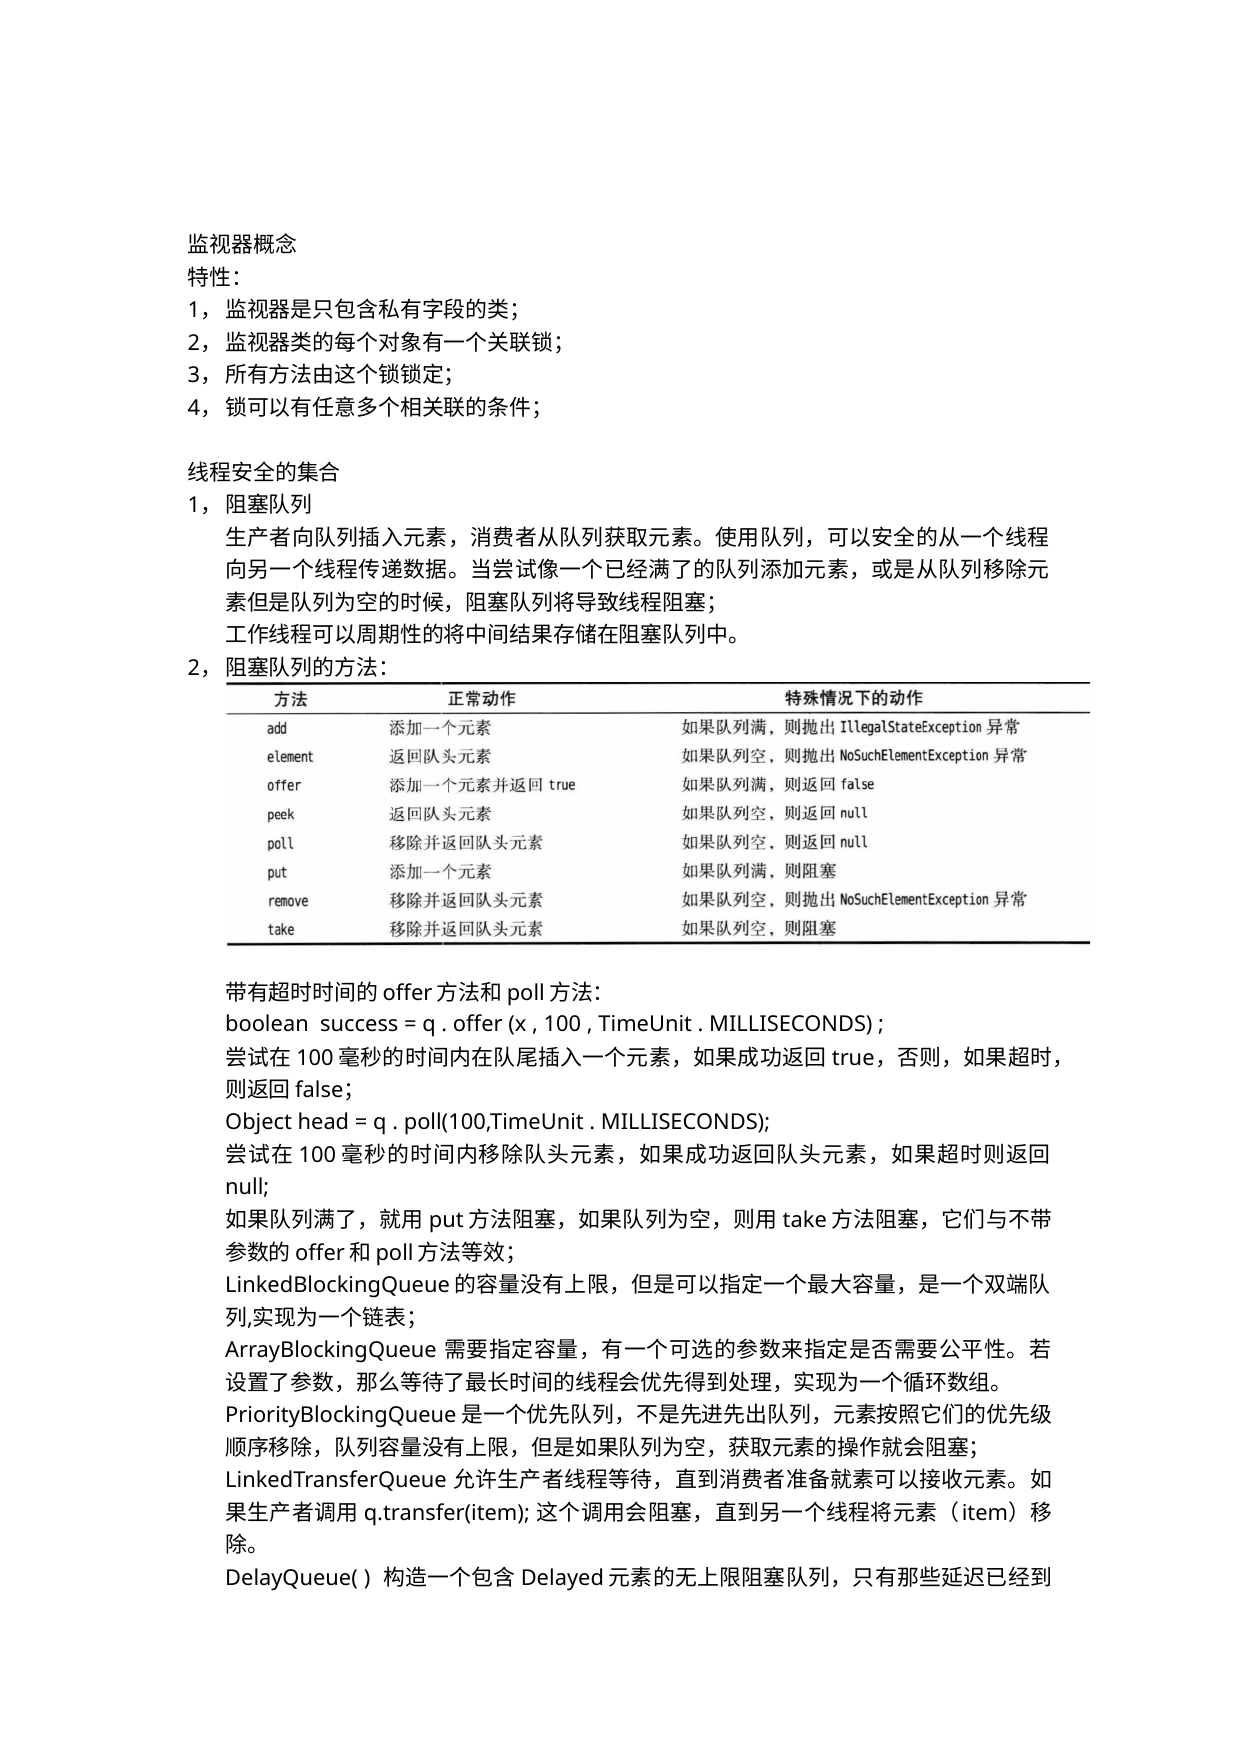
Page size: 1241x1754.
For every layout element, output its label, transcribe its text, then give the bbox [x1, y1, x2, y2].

list Object head = q . poll(100,TimeUnit . MILLISECONDS); [225, 1104, 1053, 1137]
text 特性： [187, 259, 1053, 292]
list 尝试在100毫秒的时间内移除队头元素，如果成功返回队头元素，如果超时则返回null; [225, 1137, 1053, 1202]
text 监视器概念 [187, 227, 1053, 259]
list LinkedTransferQueue 允许生产者线程等待，直到消费者准备就素可以接收元素。如果生产者调用q.transfer(item); 这个调用会阻塞，直到另一个线程将元素（item）移除。 [225, 1462, 1053, 1559]
list 监视器类的每个对象有一个关联锁； [187, 324, 1053, 357]
list 所有方法由这个锁锁定； [187, 357, 1053, 389]
list 如果队列满了，就用put方法阻塞，如果队列为空，则用take方法阻塞，它们与不带参数的offer和poll方法等效； [225, 1202, 1053, 1267]
list ArrayBlockingQueue 需要指定容量，有一个可选的参数来指定是否需要公平性。若设置了参数，那么等待了最长时间的线程会优先得到处理，实现为一个循环数组。 [225, 1332, 1053, 1397]
list 尝试在100毫秒的时间内在队尾插入一个元素，如果成功返回true，否则，如果超时，则返回false； [225, 1039, 1053, 1104]
list LinkedBlockingQueue的容量没有上限，但是可以指定一个最大容量，是一个双端队列,实现为一个链表； [225, 1267, 1053, 1332]
list 生产者向队列插入元素，消费者从队列获取元素。使用队列，可以安全的从一个线程向另一个线程传递数据。当尝试像一个已经满了的队列添加元素，或是从队列移除元素但是队列为空的时候，阻塞队列将导致线程阻塞； [225, 519, 1053, 617]
list 监视器是只包含私有字段的类； [187, 292, 1053, 324]
list 带有超时时间的offer方法和poll方法： [225, 974, 1053, 1007]
picture [225, 682, 1091, 950]
list boolean success = q . offer (x , 100 , TimeUnit . MILLISECONDS) ; [225, 1007, 1053, 1039]
list 锁可以有任意多个相关联的条件； [187, 389, 1053, 422]
list 阻塞队列的方法： [187, 649, 1053, 682]
list 工作线程可以周期性的将中间结果存储在阻塞队列中。 [225, 617, 1053, 649]
list 阻塞队列 [187, 487, 1053, 519]
text 线程安全的集合 [187, 454, 1053, 487]
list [225, 1559, 1053, 1592]
list PriorityBlockingQueue是一个优先队列，不是先进先出队列，元素按照它们的优先级顺序移除，队列容量没有上限，但是如果队列为空，获取元素的操作就会阻塞； [225, 1397, 1053, 1462]
